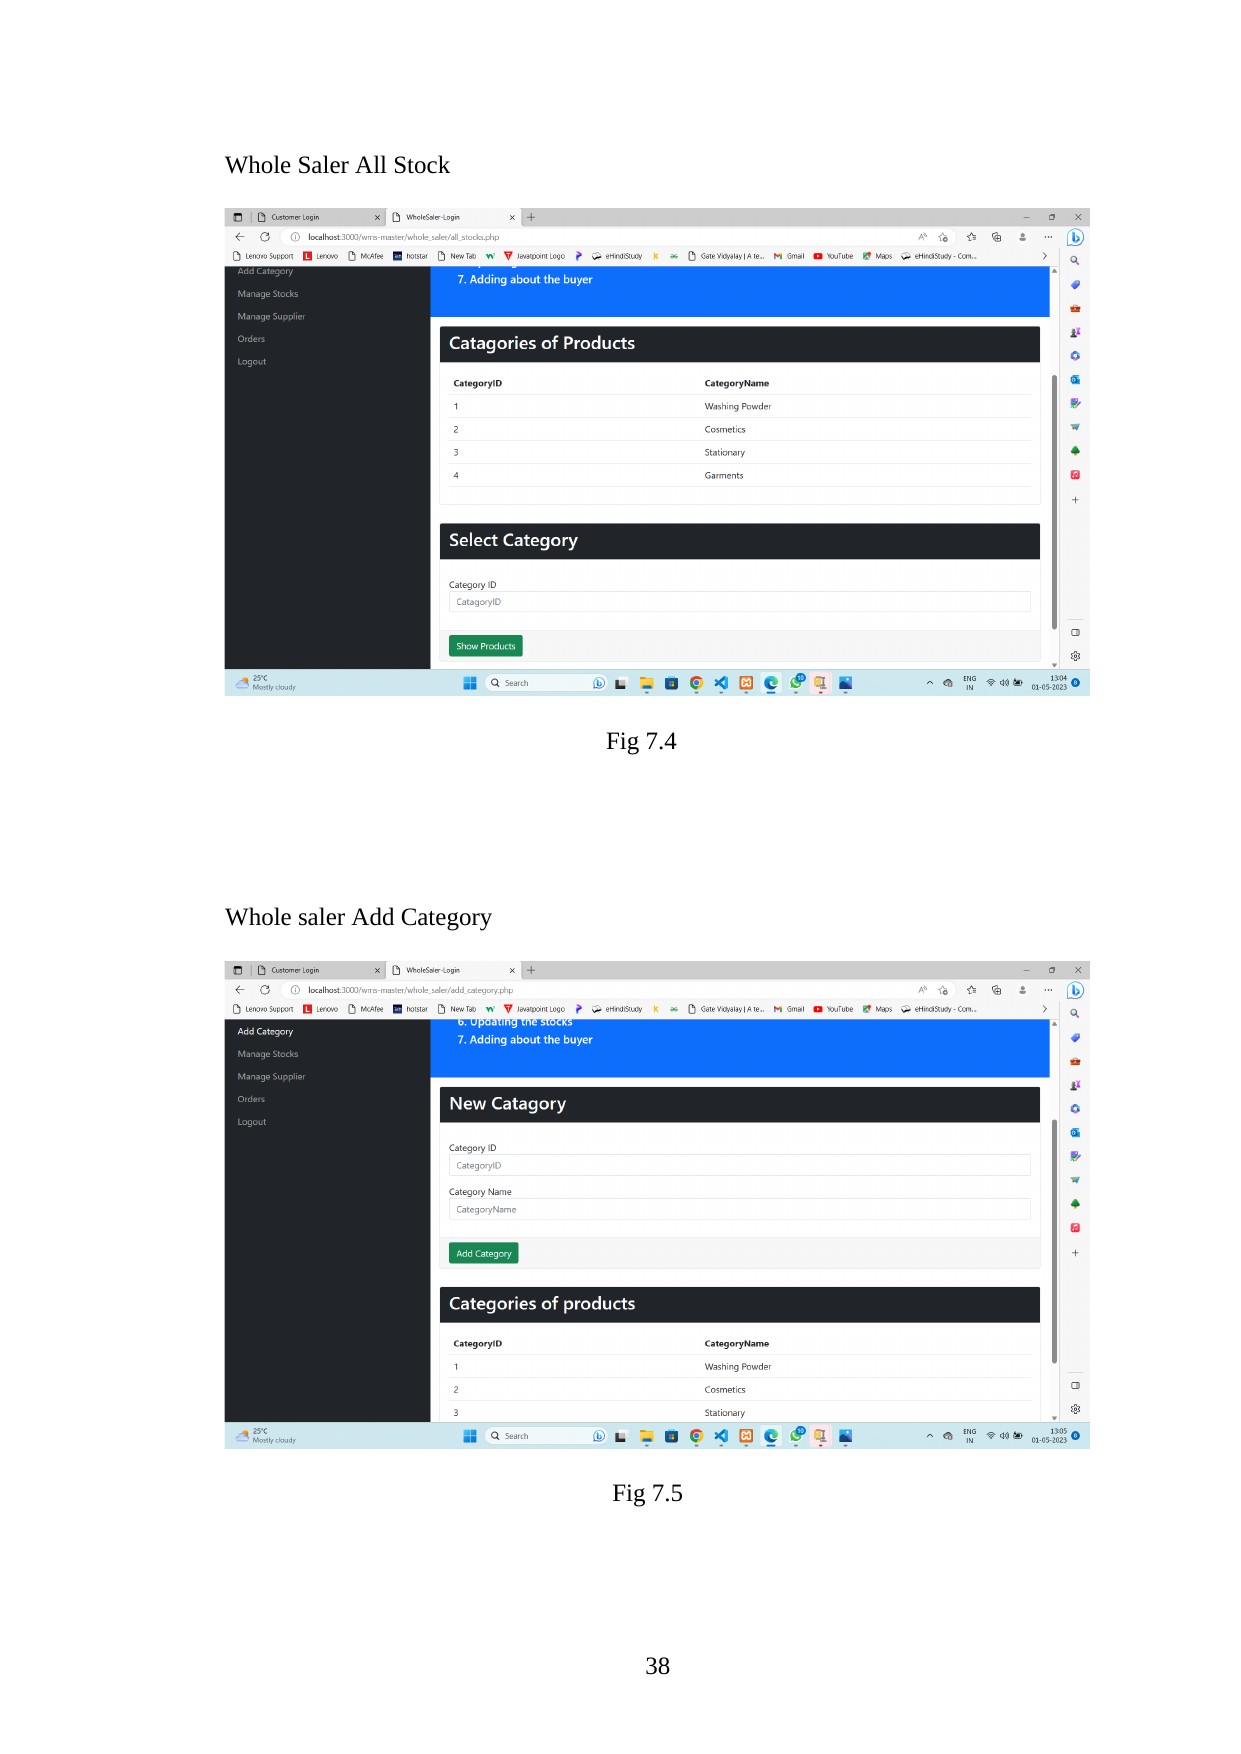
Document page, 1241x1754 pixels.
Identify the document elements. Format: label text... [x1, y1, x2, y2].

picture [224, 208, 1090, 696]
text Whole Saler All Stock [224, 150, 1077, 179]
picture [224, 961, 1090, 1449]
text Fig 7.5 [224, 1478, 1077, 1507]
text Whole saler Add Category [225, 902, 1077, 931]
text Fig 7.4 [224, 726, 1077, 755]
